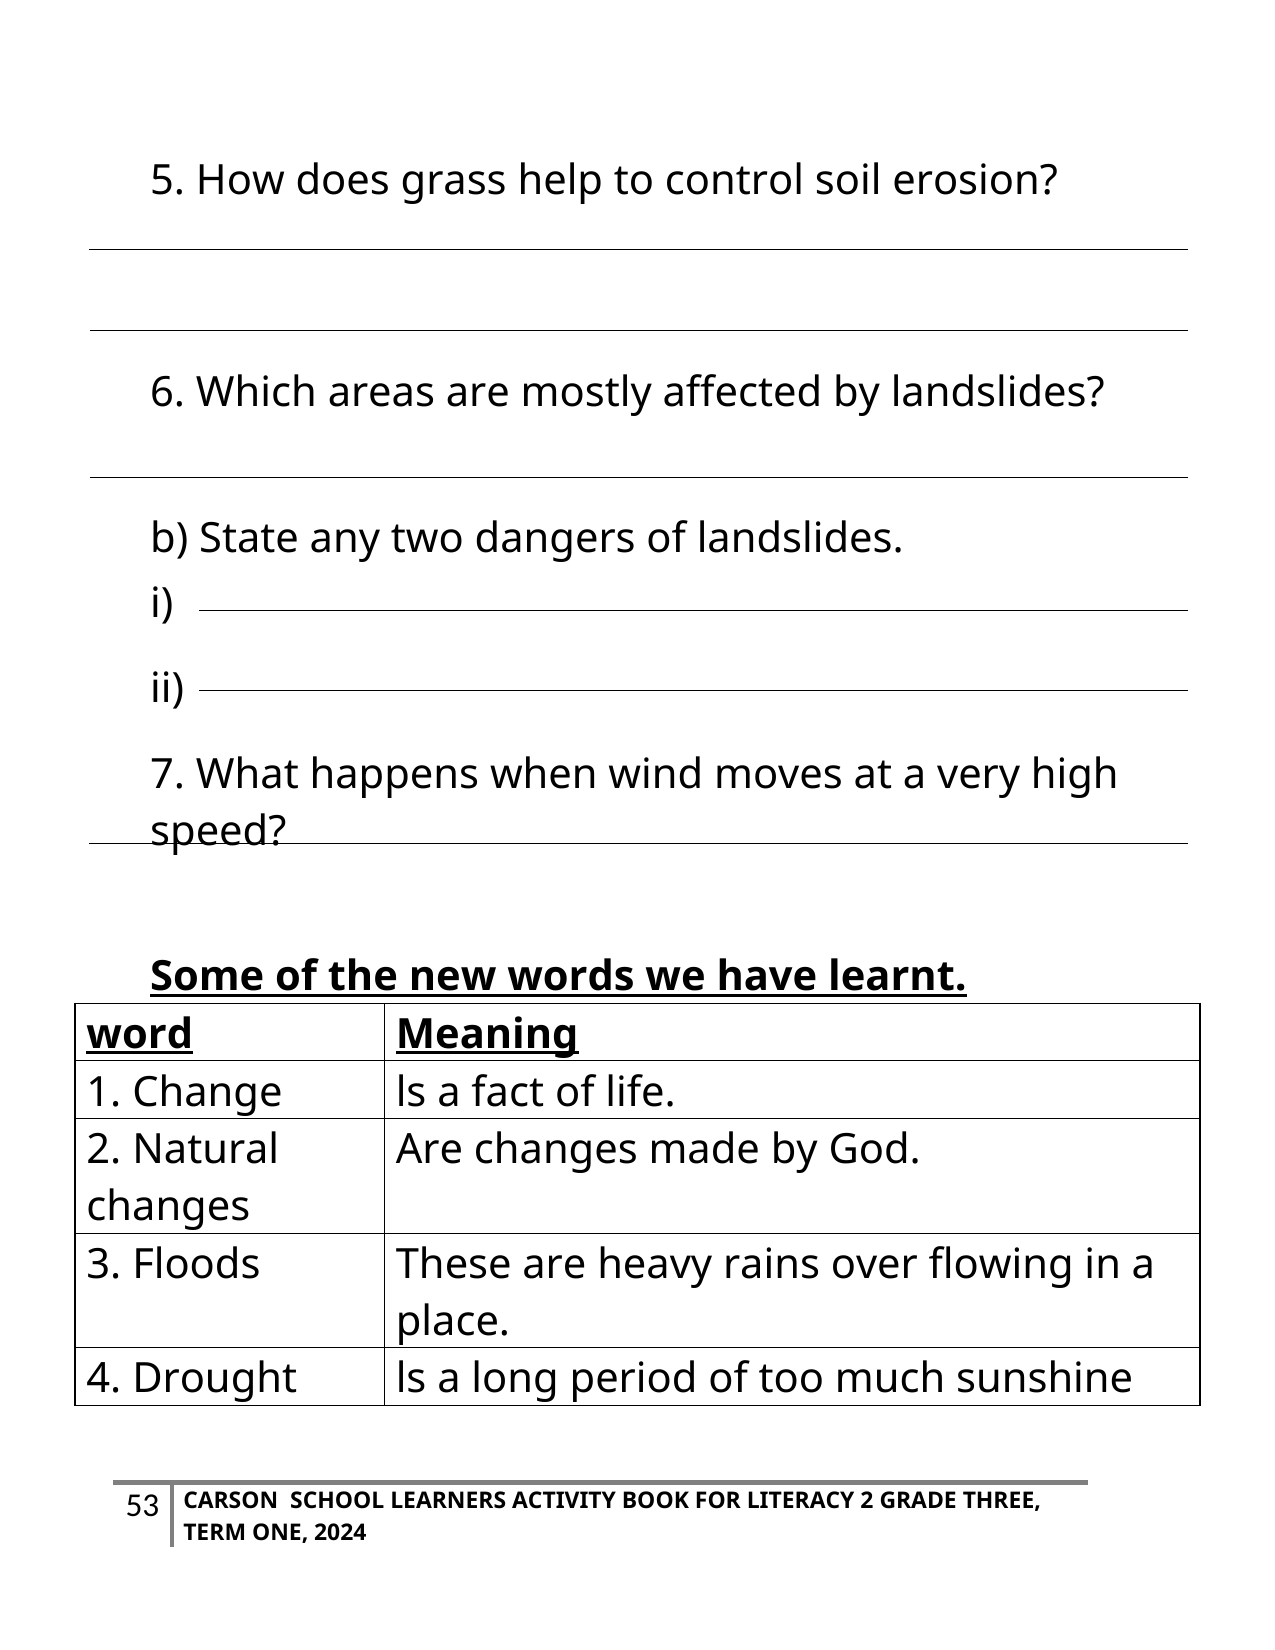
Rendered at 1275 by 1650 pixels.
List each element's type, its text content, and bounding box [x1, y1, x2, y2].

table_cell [385, 1348, 1199, 1405]
table_header word [76, 1004, 384, 1060]
text 6. Which areas are mostly affected by landslides? [150, 362, 1125, 418]
text Some of the new words we have learnt. [150, 946, 1125, 1002]
table_cell 1. Change [76, 1061, 384, 1118]
table_cell 4. Drought [76, 1348, 384, 1405]
text b) State any two dangers of landslides. [150, 507, 1125, 564]
table_cell ls a fact of life. [385, 1061, 1199, 1118]
text 7. What happens when wind moves at a very high speed? [150, 744, 1125, 858]
text 5. How does grass help to control soil erosion? [150, 150, 1125, 207]
table_cell 3. Floods [76, 1234, 384, 1347]
text ii) [150, 658, 1125, 714]
table_cell Are changes made by God. [385, 1119, 1199, 1233]
text i) [150, 573, 1125, 629]
table_header Meaning [385, 1004, 1199, 1060]
table_cell These are heavy rains over flowing in a place. [385, 1234, 1199, 1347]
table_cell 2. Natural changes [76, 1119, 384, 1233]
